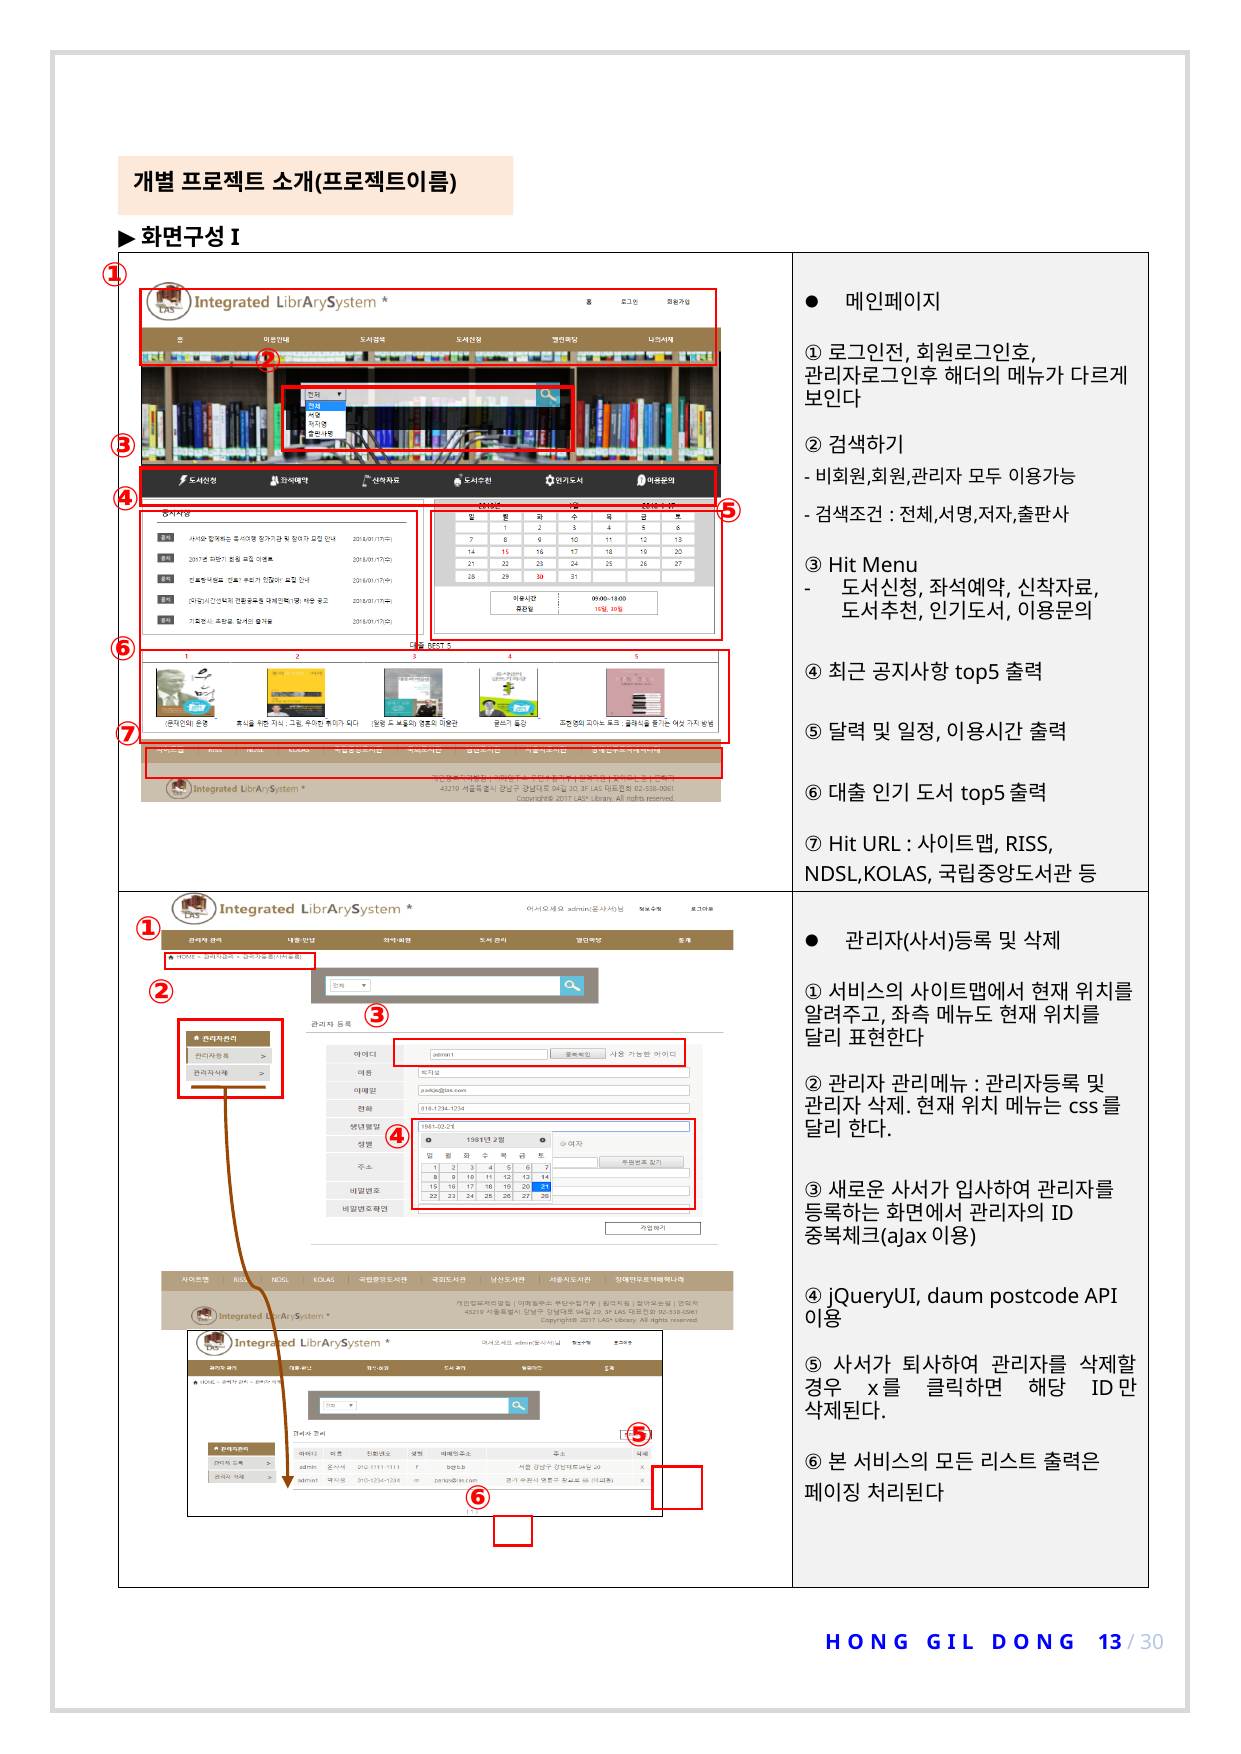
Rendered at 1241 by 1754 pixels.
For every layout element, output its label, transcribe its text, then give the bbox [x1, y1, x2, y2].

table_cell 관리자(사서)등록 및 삭제 ① 서비스의 사이트맵에서 현재 위치를 알려주고, 좌측 메뉴도 현재 위치를 달리 표현한다 ② 관리자 관리메뉴 : 관리자등록 및 관리자 삭제. 현재 위치 메뉴는 css를 달리 한다. ③ 새로운 사서가 입사하여 관리자를 등록하는 화면에서 관리자의 ID중복체크(aJax이용) ④ jQueryUI, daum postcode API 이용 ⑤ 사서가 퇴사하여 관리자를 삭제할 경우 x를 클릭하면 해당 ID만 삭제된다. ⑥ 본 서비스의 모든 리스트 출력은 페이징 처리된다 [793, 892, 1148, 1587]
text ▶ 화면구성I [118, 219, 1122, 252]
picture [142, 470, 714, 504]
picture [141, 651, 721, 742]
picture [180, 1021, 281, 1096]
table_header [119, 253, 792, 891]
picture [141, 281, 721, 504]
picture [161, 892, 734, 1330]
picture [147, 749, 721, 777]
picture [141, 744, 721, 802]
table_header 메인페이지 ① 로그인전, 회원로그인호, 관리자로그인후 해더의 메뉴가 다르게 보인다 ② 검색하기 - 비회원,회원,관리자 모두 이용가능 - 검색조건 : 전체,서명,저자,출판사 ③ Hit Menu 도서신청, 좌석예약, 신착자료, 도서추천, 인기도서, 이용문의 ④ 최근 공지사항 top5 출력 ⑤ 달력 및 일정, 이용시간 출력 ⑥ 대출 인기 도서 top5출력 ⑦ Hit URL : 사이트맵, RISS, NDSL,KOLAS, 국립중앙도서관 등 [793, 253, 1148, 891]
picture [654, 1468, 662, 1508]
picture [432, 512, 721, 639]
picture [141, 507, 721, 649]
table_cell [119, 892, 792, 1587]
picture [188, 1331, 662, 1516]
picture [258, 366, 276, 371]
picture [142, 290, 715, 364]
picture [141, 512, 416, 649]
